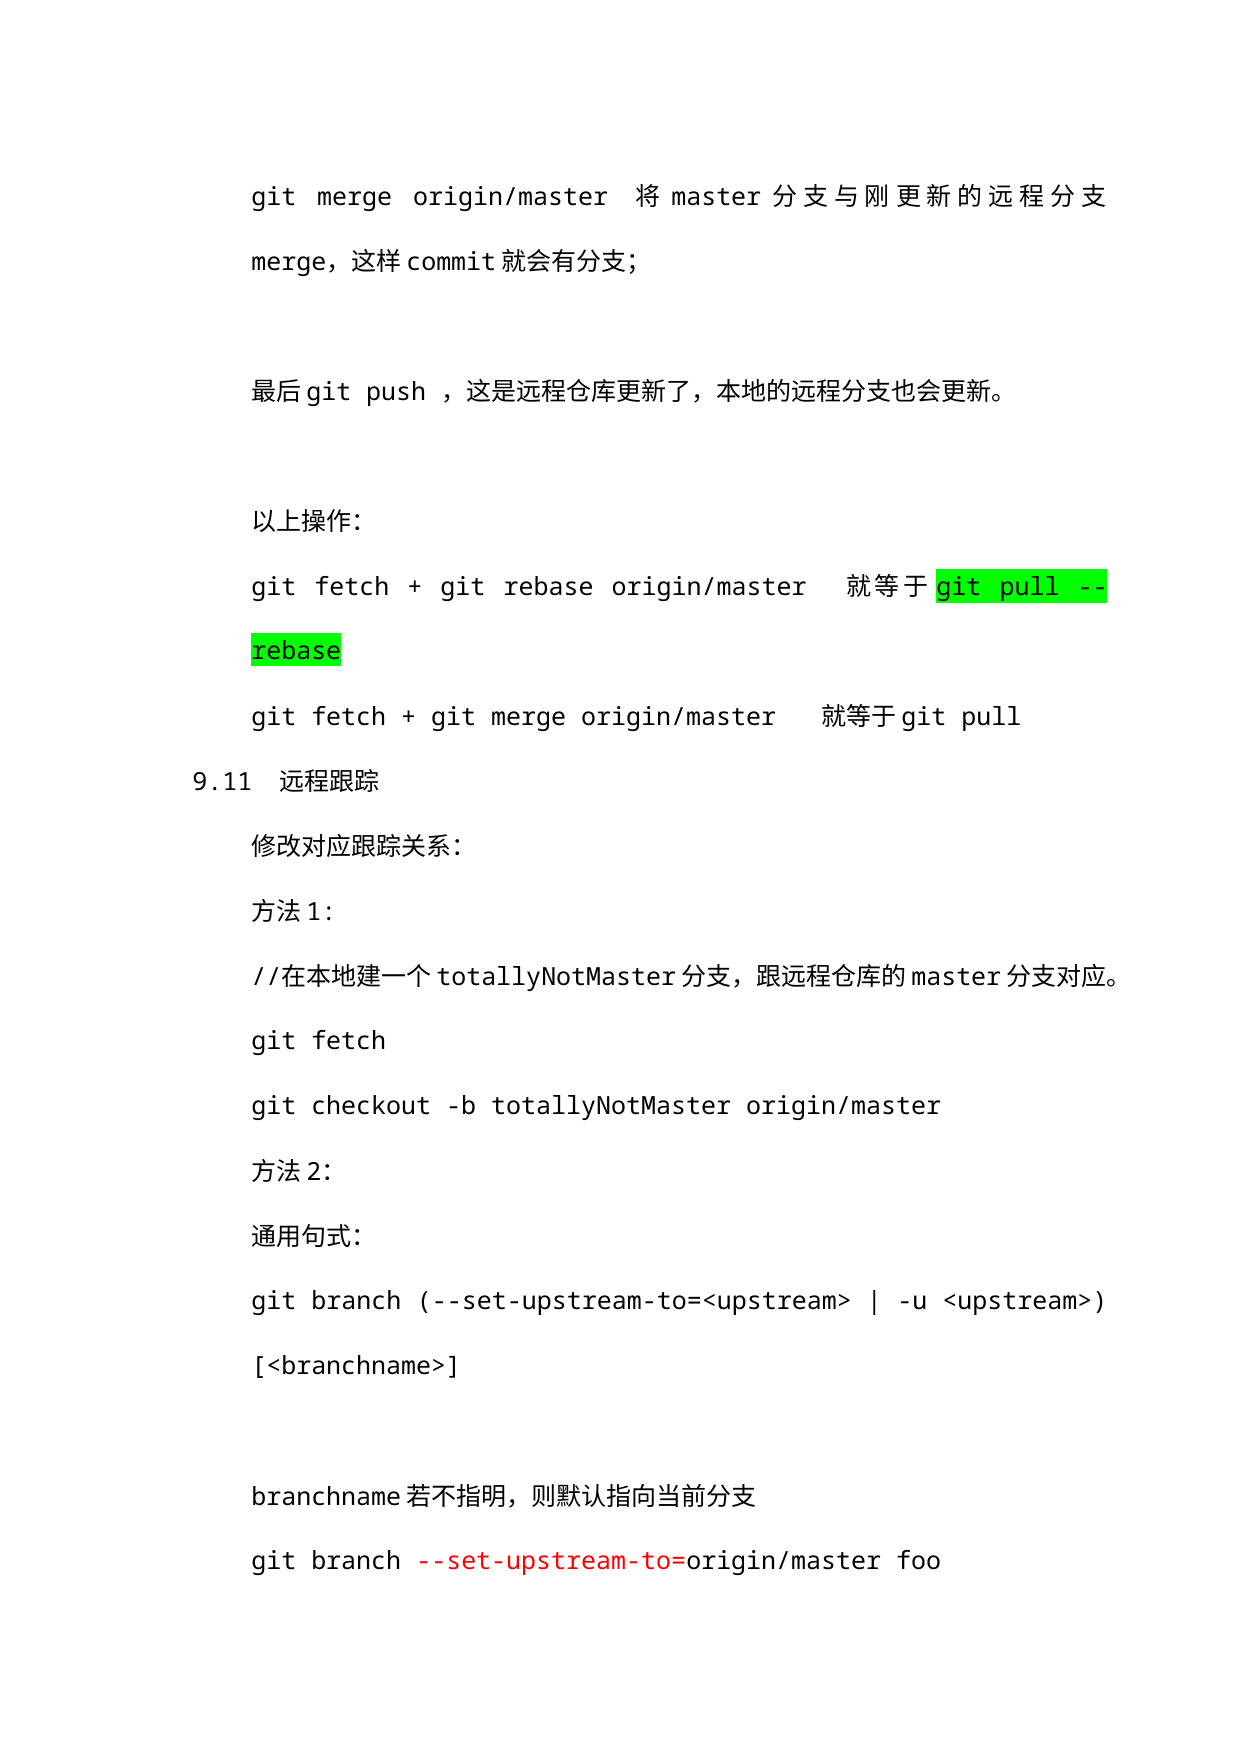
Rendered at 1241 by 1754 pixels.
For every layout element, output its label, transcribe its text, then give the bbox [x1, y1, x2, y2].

list 远程跟踪 [192, 747, 1107, 812]
list git checkout -b totallyNotMaster origin/master [251, 1072, 1107, 1137]
list //在本地建一个totallyNotMaster分支，跟远程仓库的master分支对应。 [251, 942, 1107, 1007]
list 修改对应跟踪关系： [251, 812, 1107, 877]
list 以上操作： [251, 487, 1107, 552]
list git branch (--set-upstream-to=<upstream> | -u <upstream>) [<branchname>] [251, 1267, 1107, 1397]
list git fetch [251, 1007, 1107, 1072]
list git merge origin/master 将master分支与刚更新的远程分支merge，这样commit就会有分支； [251, 162, 1107, 292]
list git branch --set-upstream-to=origin/master foo [251, 1527, 1107, 1592]
list git fetch + git rebase origin/master 就等于git pull --rebase [251, 552, 1107, 682]
list branchname若不指明，则默认指向当前分支 [251, 1462, 1107, 1527]
list 方法1: [251, 877, 1107, 942]
list git fetch + git merge origin/master 就等于git pull [251, 682, 1107, 747]
list 最后git push ，这是远程仓库更新了，本地的远程分支也会更新。 [251, 357, 1107, 422]
list 通用句式： [251, 1202, 1107, 1267]
list 方法2： [251, 1137, 1107, 1202]
